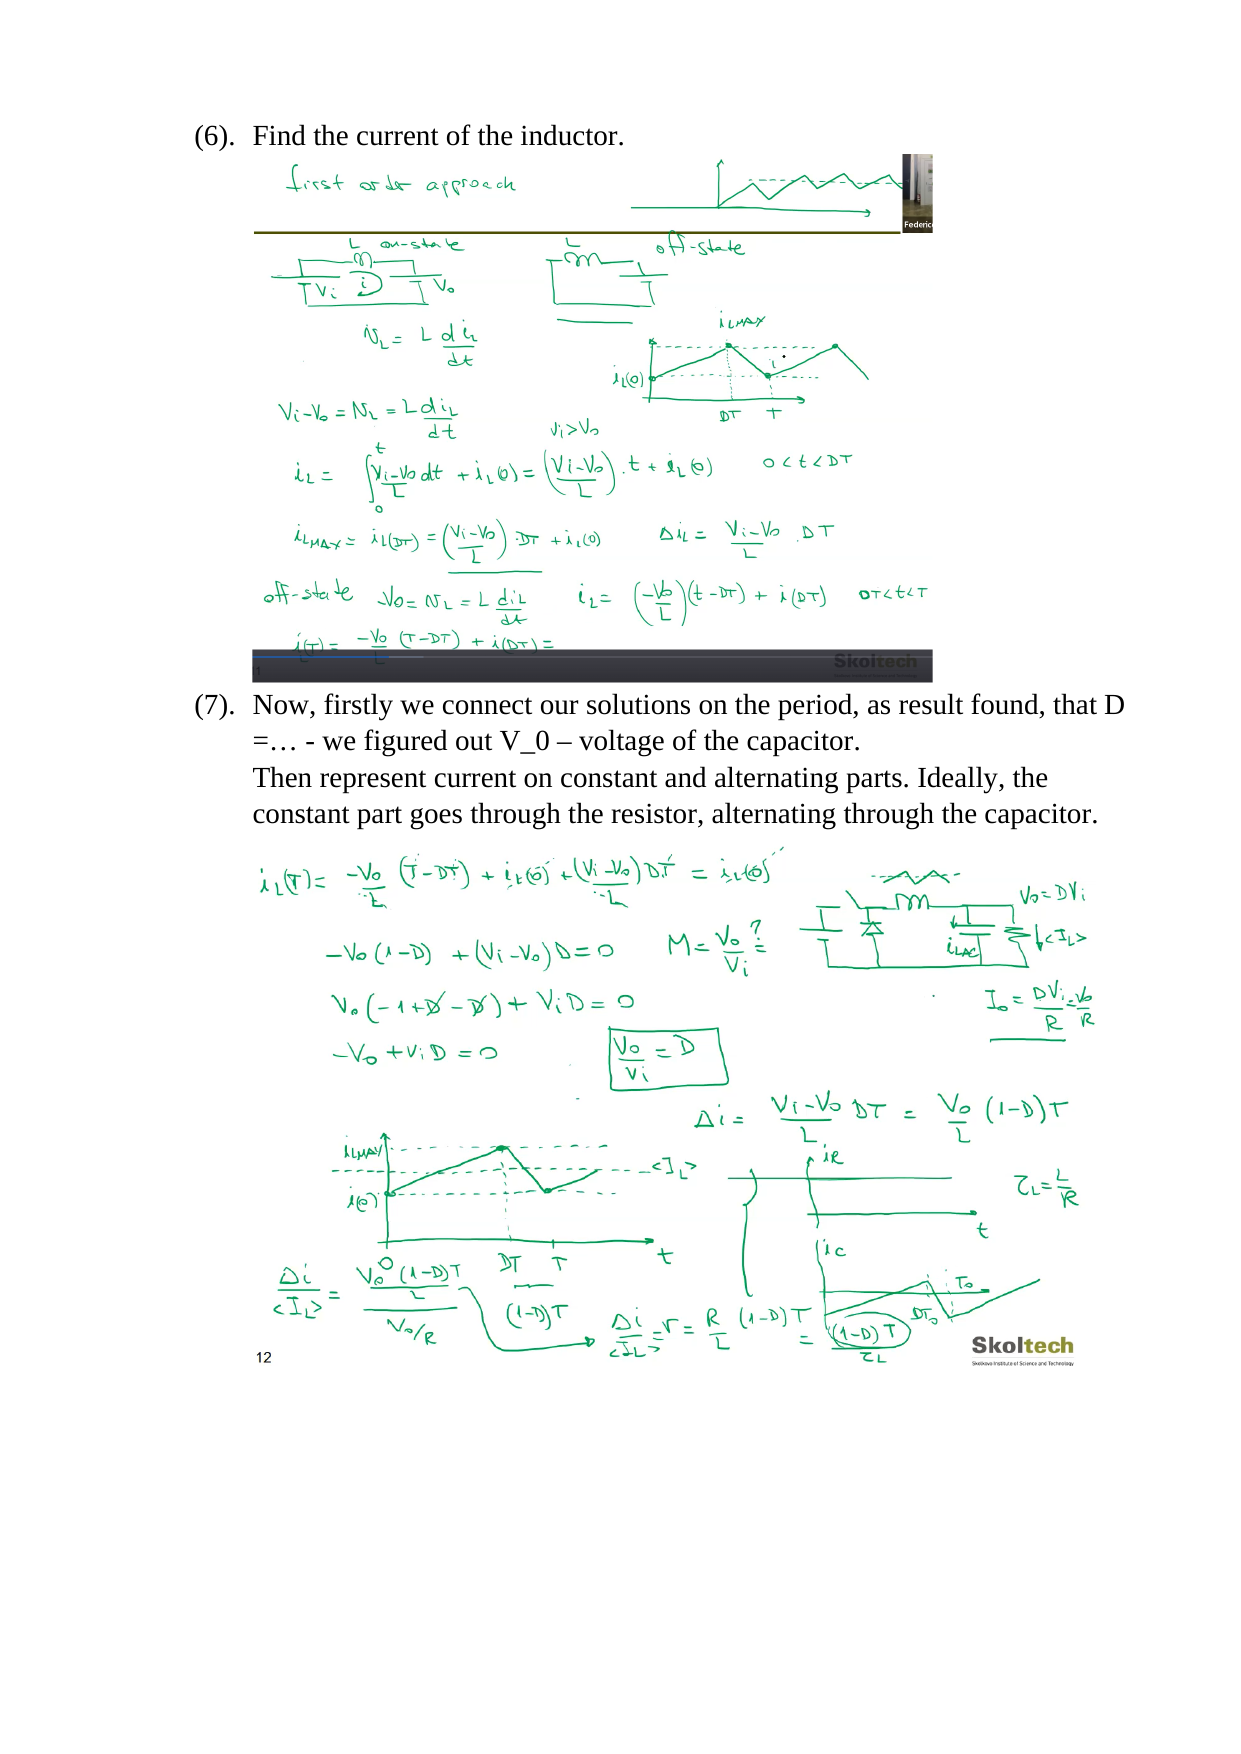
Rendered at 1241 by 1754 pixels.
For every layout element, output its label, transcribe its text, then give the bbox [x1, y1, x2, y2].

picture [252, 154, 933, 685]
text Now, firstly we connect our solutions on the period, as result found, that D =… - we figured out V_0 – voltage of the capacitor. [215, 687, 1152, 757]
text Find the current of the inductor. [215, 118, 1152, 152]
picture [252, 832, 1097, 1366]
